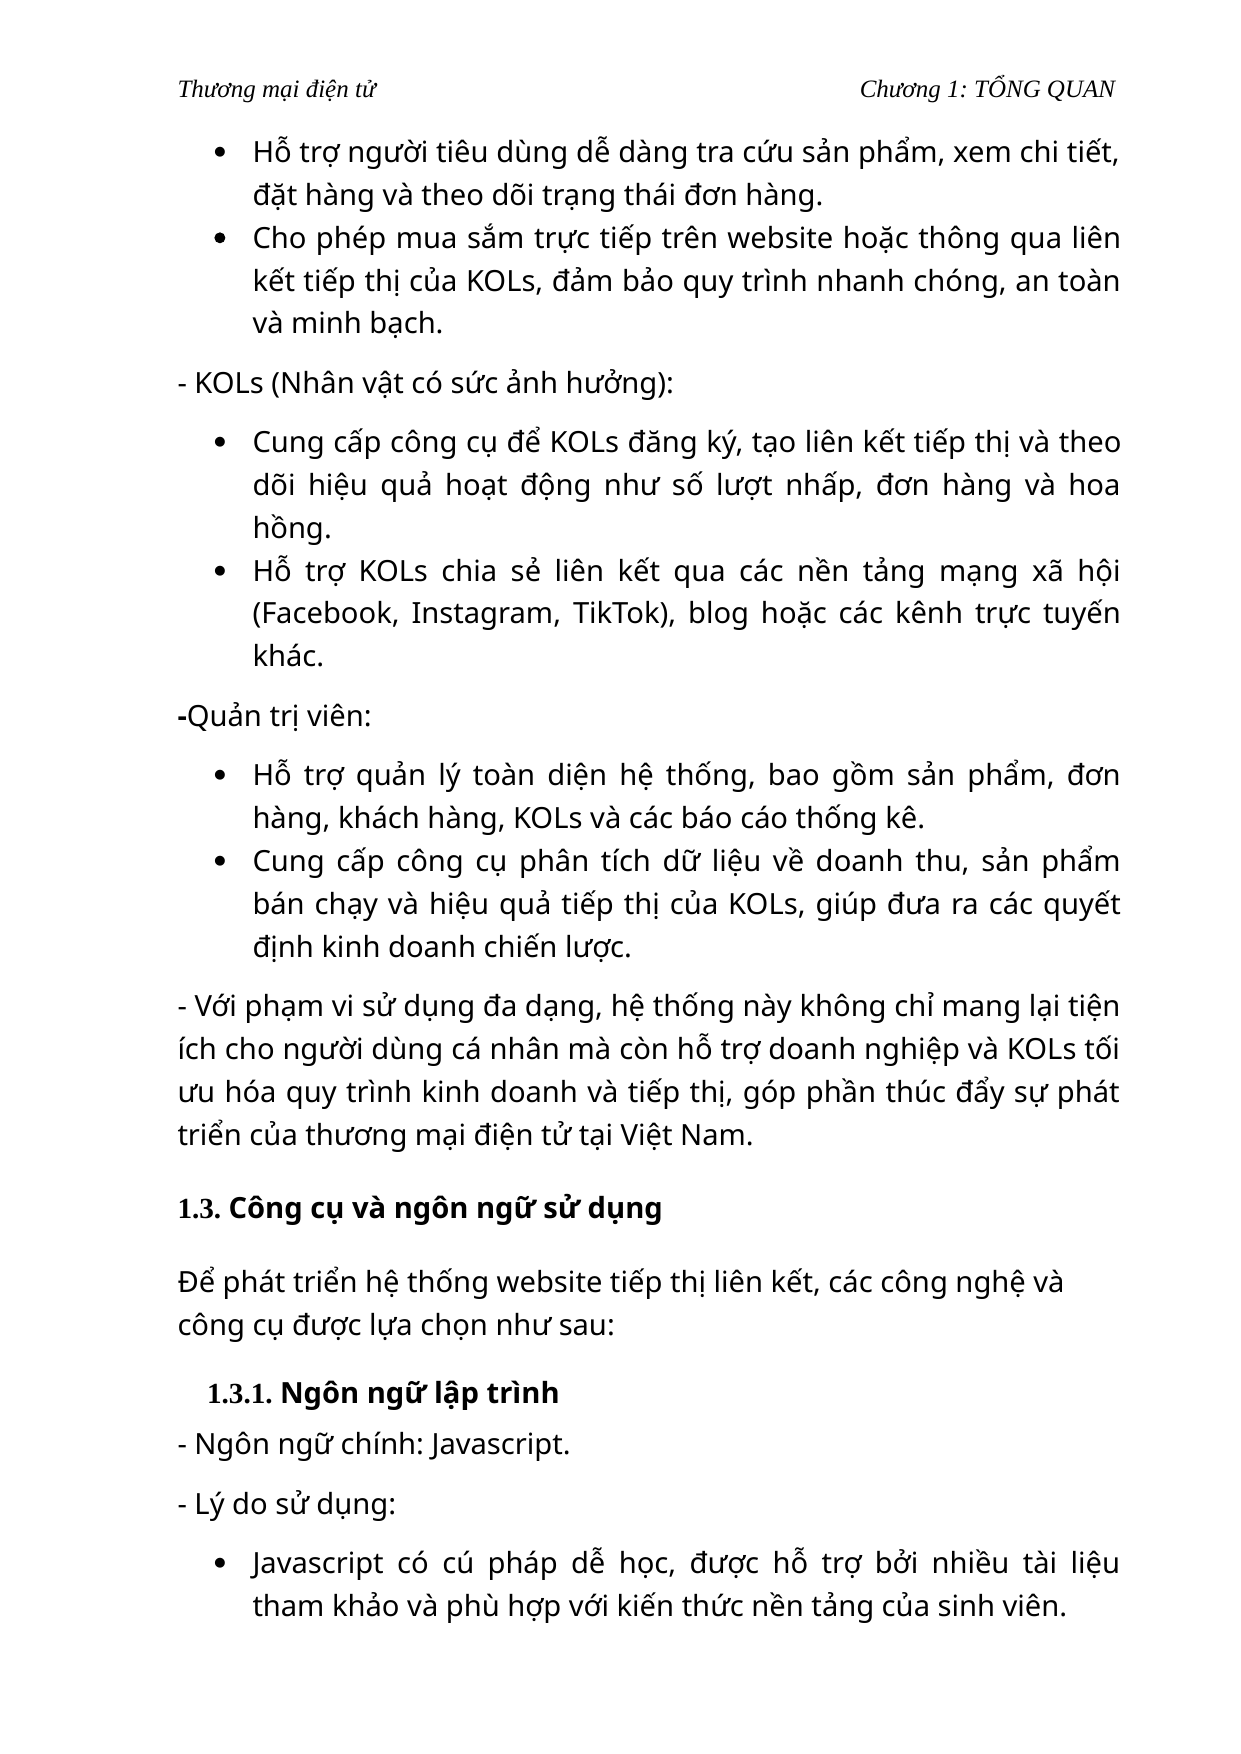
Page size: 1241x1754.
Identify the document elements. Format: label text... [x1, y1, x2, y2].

text - Với phạm vi sử dụng đa dạng, hệ thống này không chỉ mang lại tiện ích cho người dùng cá nhân mà còn hỗ trợ doanh nghiệp và KOLs tối ưu hóa quy trình kinh doanh và tiếp thị, góp phần thúc đẩy sự phát triển của thương mại điện tử tại Việt Nam. [177, 985, 1122, 1153]
list Hỗ trợ quản lý toàn diện hệ thống, bao gồm sản phẩm, đơn hàng, khách hàng, KOLs và các báo cáo thống kê. [215, 754, 1122, 837]
list Javascript có cú pháp dễ học, được hỗ trợ bởi nhiều tài liệu tham khảo và phù hợp với kiến thức nền tảng của sinh viên. [215, 1542, 1122, 1625]
text - Lý do sử dụng: [177, 1483, 1122, 1523]
list Cung cấp công cụ phân tích dữ liệu về doanh thu, sản phẩm bán chạy và hiệu quả tiếp thị của KOLs, giúp đưa ra các quyết định kinh doanh chiến lược. [215, 840, 1122, 966]
text - KOLs (Nhân vật có sức ảnh hưởng): [177, 362, 1122, 402]
list Hỗ trợ KOLs chia sẻ liên kết qua các nền tảng mạng xã hội (Facebook, Instagram, TikTok), blog hoặc các kênh trực tuyến khác. [215, 550, 1122, 675]
list Cung cấp công cụ để KOLs đăng ký, tạo liên kết tiếp thị và theo dõi hiệu quả hoạt động như số lượt nhấp, đơn hàng và hoa hồng. [215, 422, 1122, 547]
subtitle Ngôn ngữ lập trình [207, 1372, 1122, 1412]
text Để phát triển hệ thống website tiếp thị liên kết, các công nghệ và công cụ được lựa chọn như sau: [177, 1262, 1122, 1344]
list Cho phép mua sắm trực tiếp trên website hoặc thông qua liên kết tiếp thị của KOLs, đảm bảo quy trình nhanh chóng, an toàn và minh bạch. [215, 217, 1122, 342]
text -Quản trị viên: [177, 695, 1122, 735]
subtitle Công cụ và ngôn ngữ sử dụng [177, 1188, 1122, 1227]
text - Ngôn ngữ chính: Javascript. [177, 1423, 1122, 1463]
list Hỗ trợ người tiêu dùng dễ dàng tra cứu sản phẩm, xem chi tiết, đặt hàng và theo dõi trạng thái đơn hàng. [215, 131, 1122, 214]
